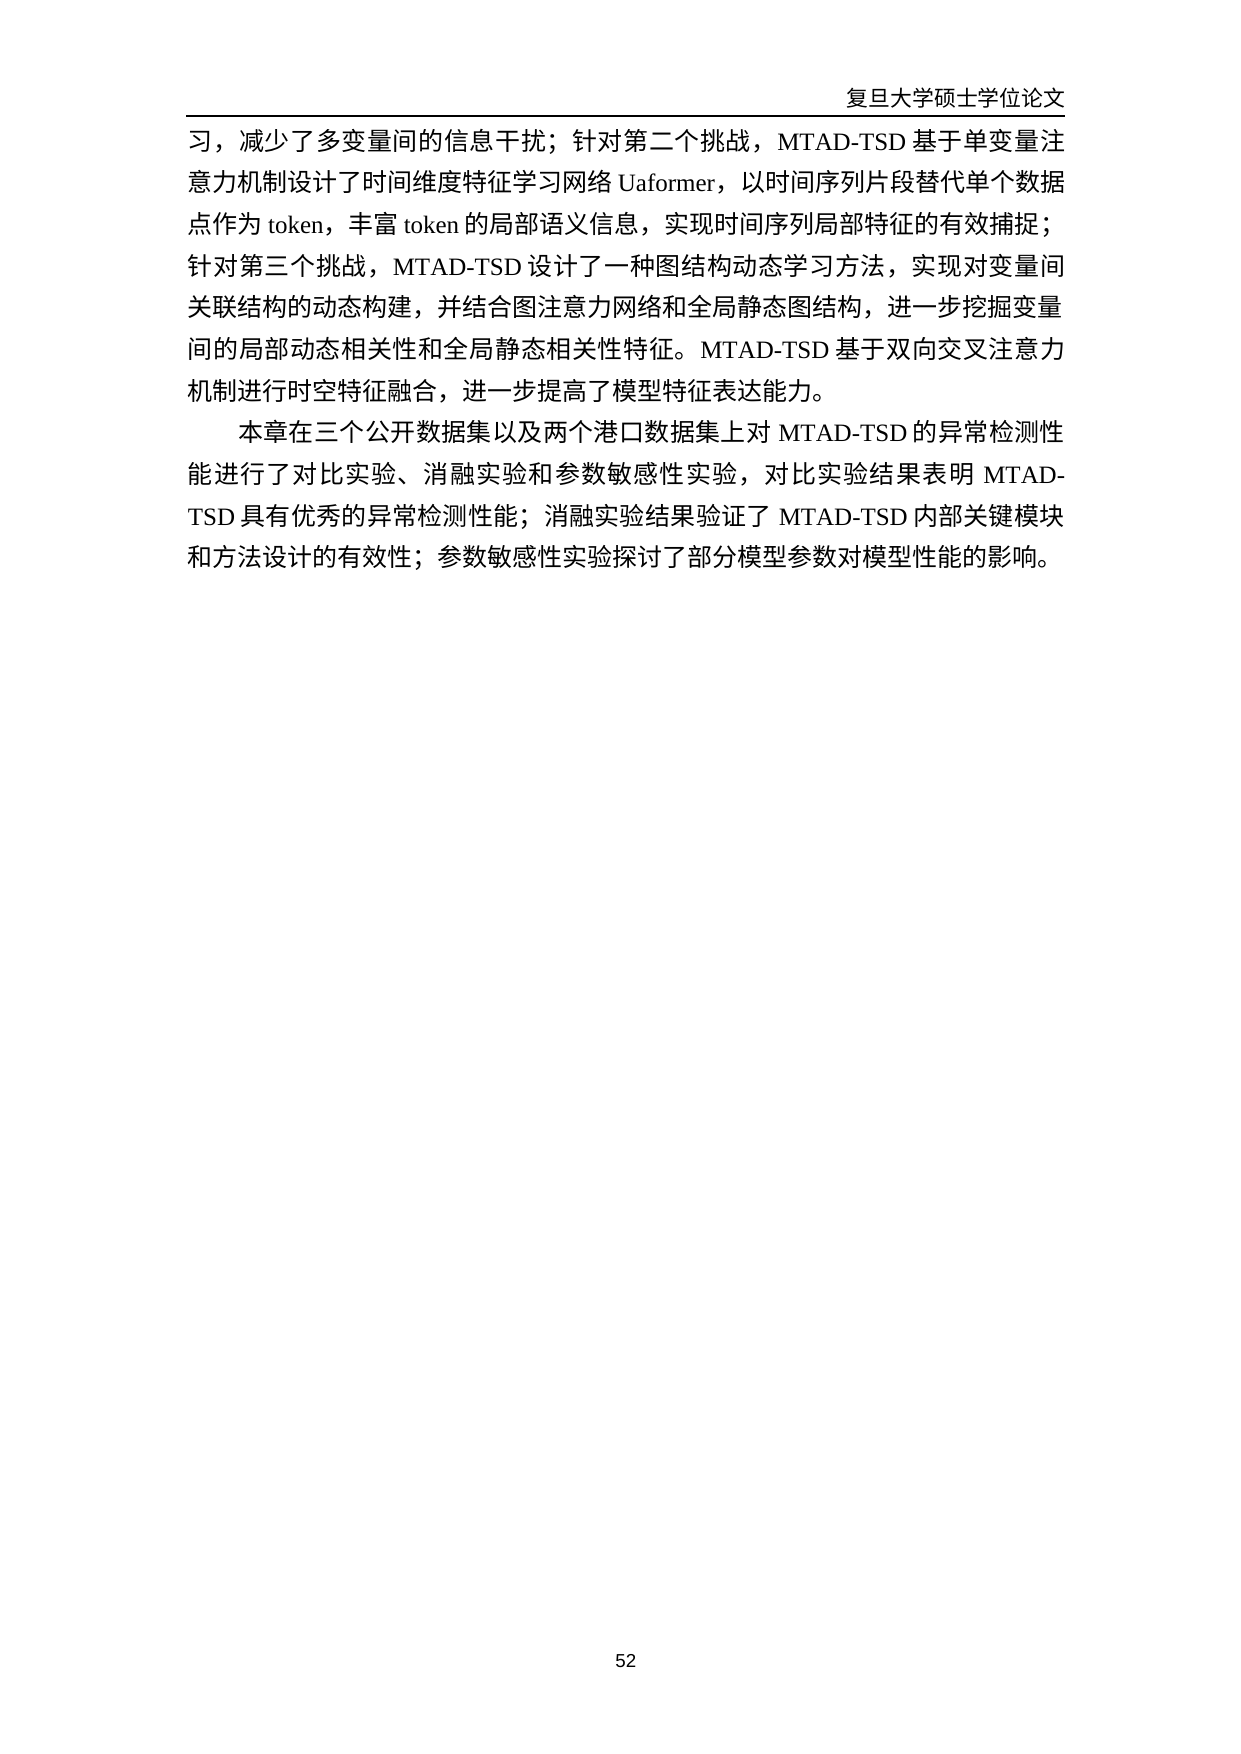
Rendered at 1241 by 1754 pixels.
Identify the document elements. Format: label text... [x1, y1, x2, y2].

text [188, 117, 1065, 408]
text 本章在三个公开数据集以及两个港口数据集上对MTAD-TSD的异常检测性能进行了对比实验、消融实验和参数敏感性实验，对比实验结果表明MTAD-TSD具有优秀的异常检测性能；消融实验结果验证了MTAD-TSD内部关键模块和方法设计的有效性；参数敏感性实验探讨了部分模型参数对模型性能的影响。 [188, 408, 1065, 575]
